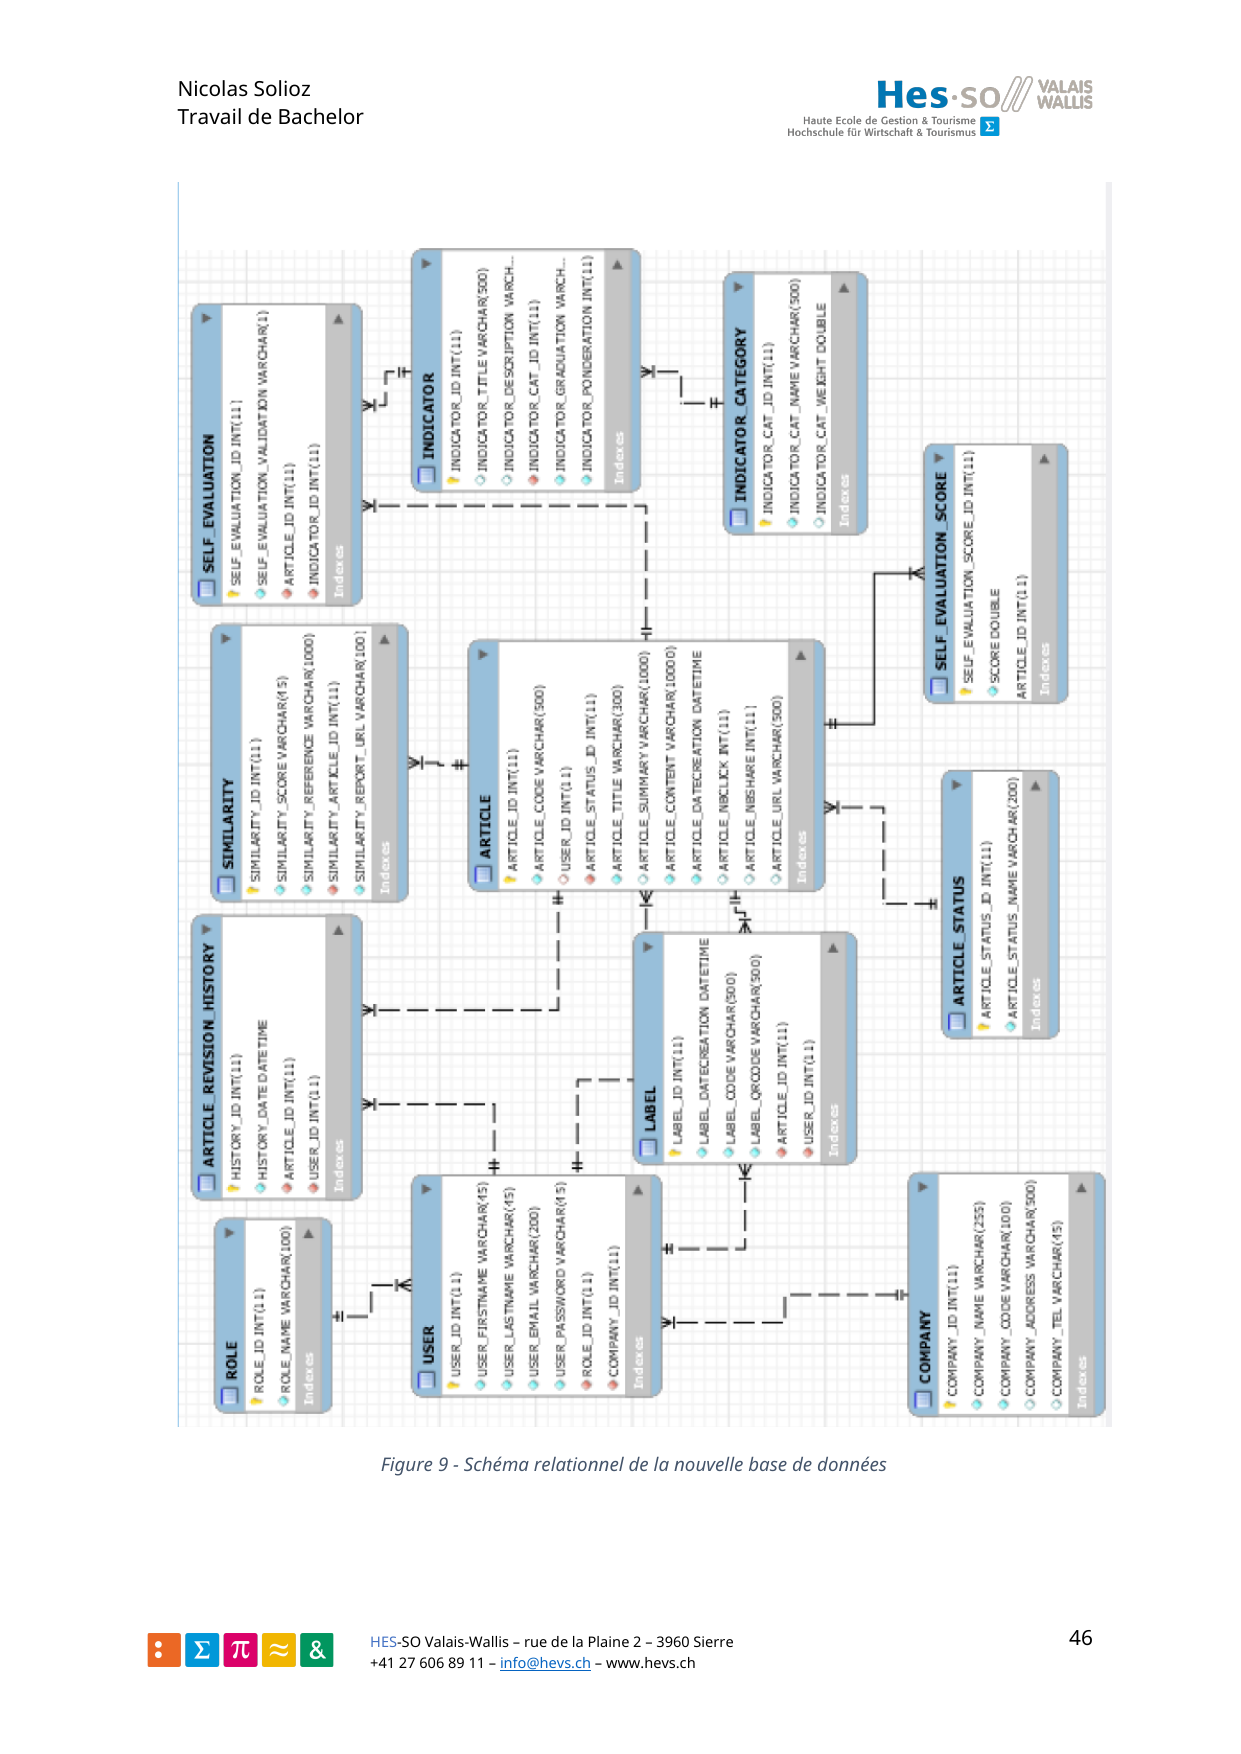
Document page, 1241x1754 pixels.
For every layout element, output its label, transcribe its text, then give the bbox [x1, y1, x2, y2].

picture [788, 76, 1093, 136]
picture [177, 182, 1112, 1427]
picture [196, 1654, 209, 1658]
picture [147, 1633, 185, 1667]
picture [196, 1642, 202, 1652]
picture [219, 1633, 334, 1667]
